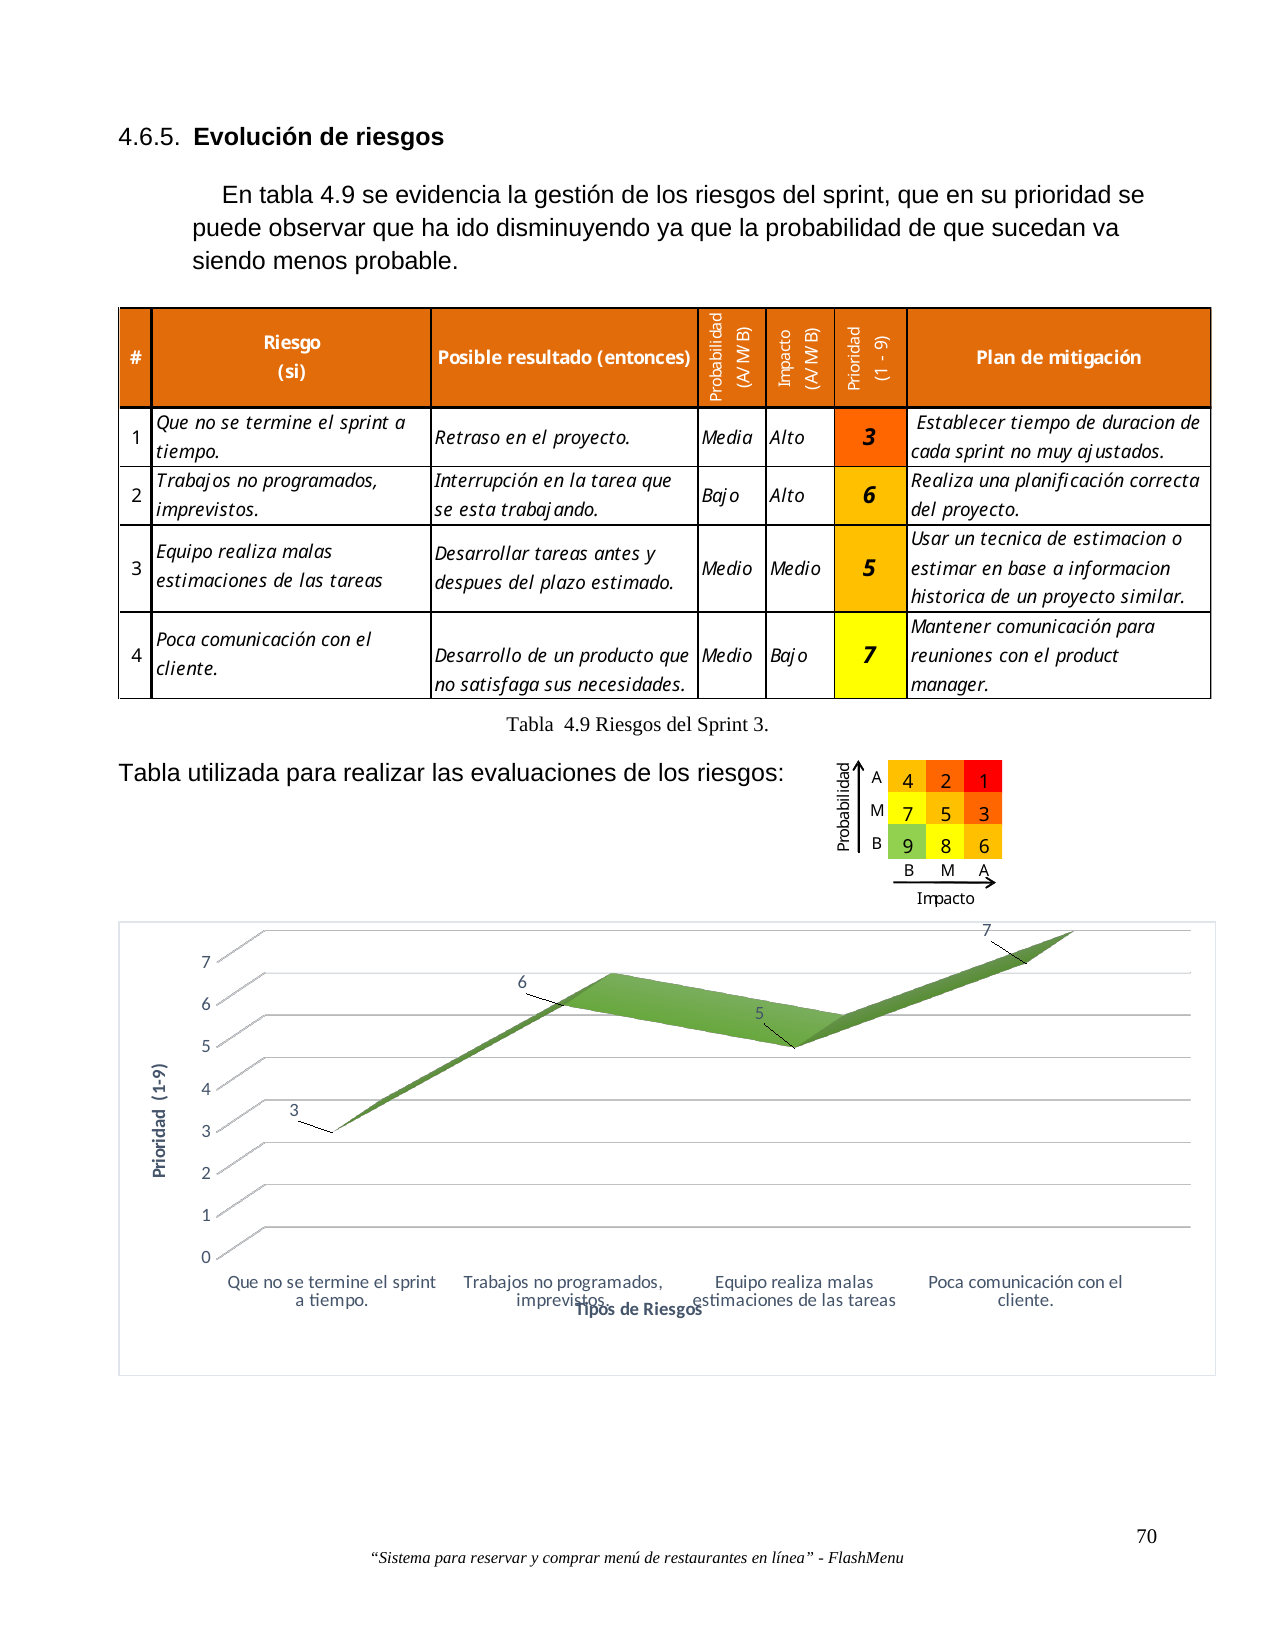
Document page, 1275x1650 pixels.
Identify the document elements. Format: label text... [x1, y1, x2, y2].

text Tabla utilizada para realizar las evaluaciones de los riesgos: [118, 757, 1157, 786]
text En tabla 4.9 se evidencia la gestión de los riesgos del sprint, que en su prioridad se puede observar que ha ido disminuyendo ya que la probabilidad de que sucedan va siendo menos probable. [192, 180, 1157, 274]
subtitle Evolución de riesgos [118, 122, 1157, 151]
